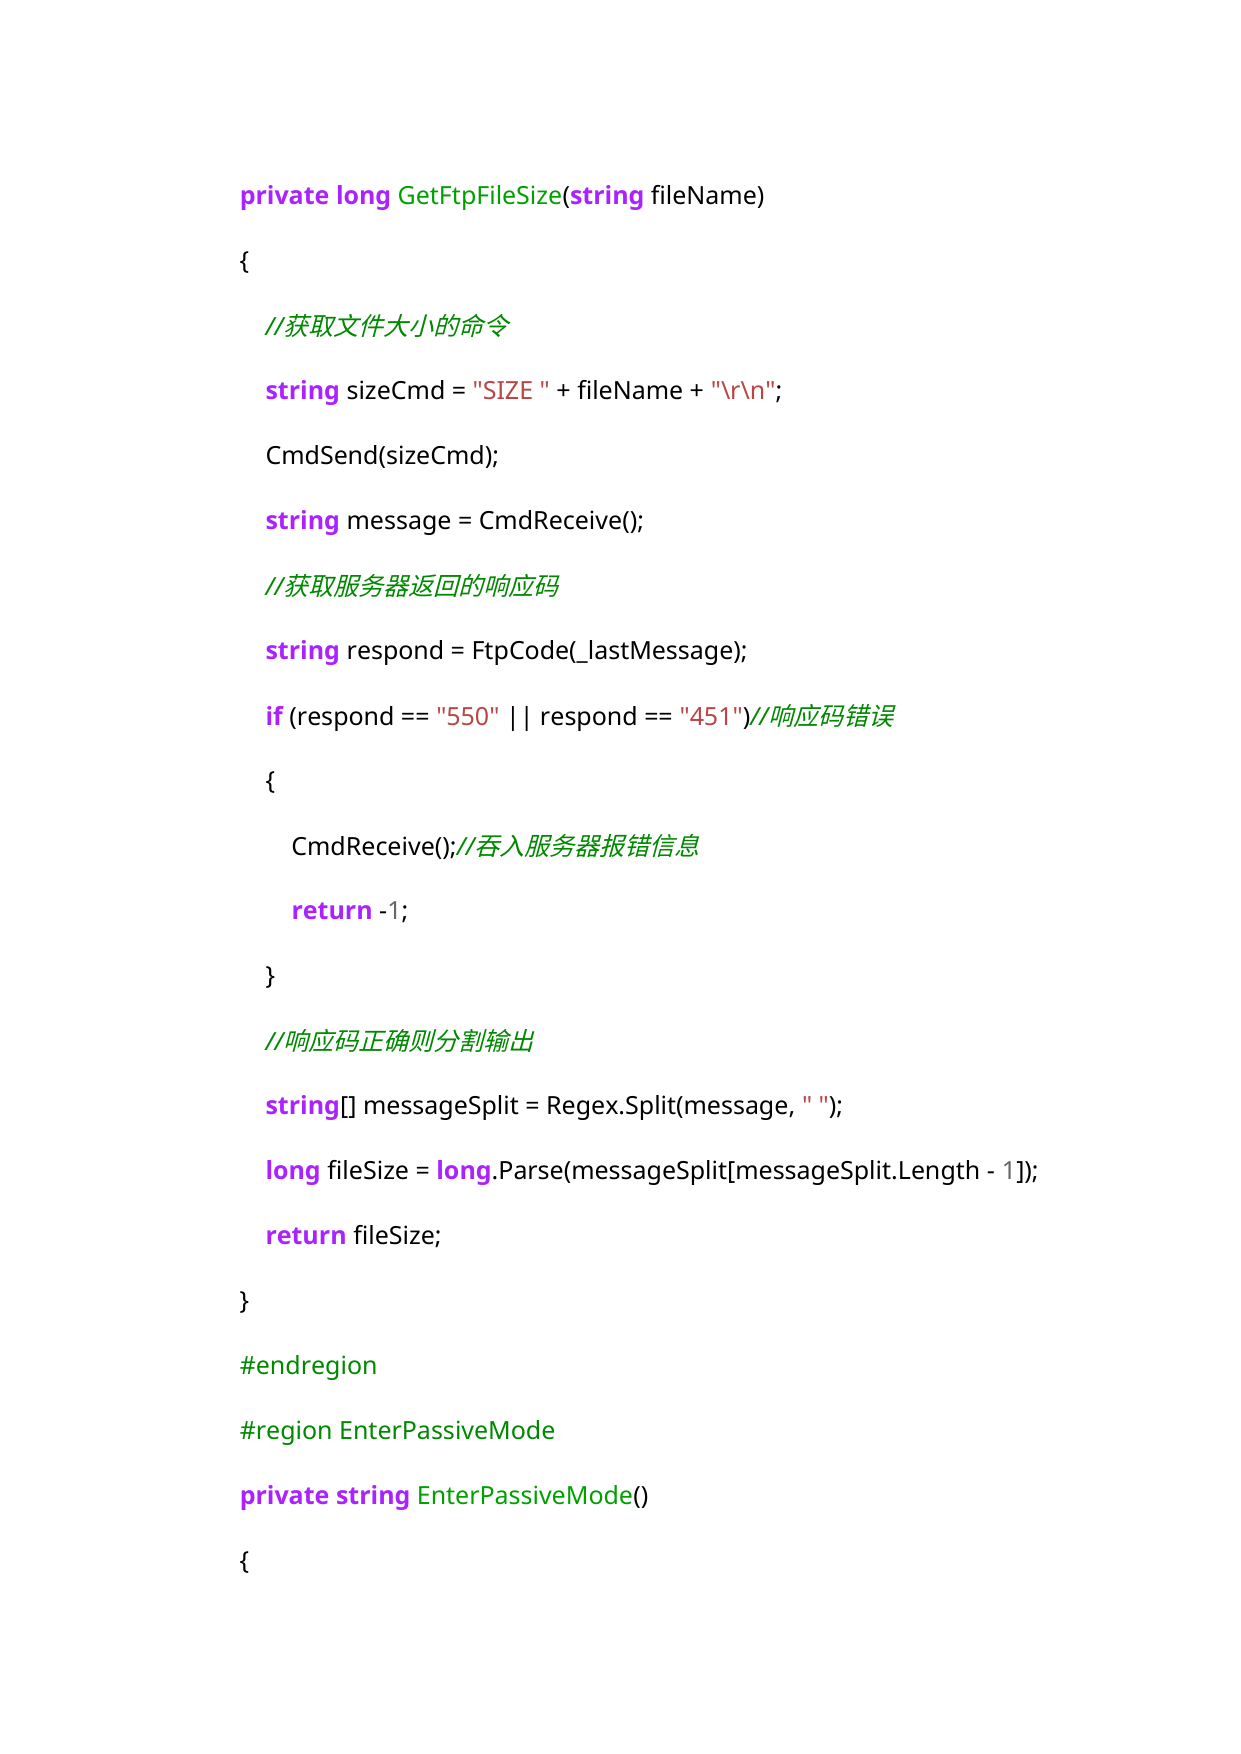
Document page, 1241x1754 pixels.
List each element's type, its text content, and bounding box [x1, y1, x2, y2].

text //响应码正确则分割输出 [187, 1007, 1053, 1072]
text } [187, 942, 1053, 1007]
text return -1; [187, 877, 1053, 942]
text if (respond == "550" || respond == "451")//响应码错误 [187, 682, 1053, 747]
text string respond = FtpCode(_lastMessage); [187, 617, 1053, 682]
text string sizeCmd = "SIZE " + fileName + "\r\n"; [187, 357, 1053, 422]
text CmdSend(sizeCmd); [187, 422, 1053, 487]
text //获取文件大小的命令 [187, 292, 1053, 357]
text return fileSize; [187, 1202, 1053, 1267]
text { [187, 1527, 1053, 1592]
text long fileSize = long.Parse(messageSplit[messageSplit.Length - 1]); [187, 1137, 1053, 1202]
text { [187, 747, 1053, 812]
text #region EnterPassiveMode [187, 1397, 1053, 1462]
text } [187, 1267, 1053, 1332]
text private string EnterPassiveMode() [187, 1462, 1053, 1527]
text //获取服务器返回的响应码 [187, 552, 1053, 617]
text { [187, 227, 1053, 292]
text string message = CmdReceive(); [187, 487, 1053, 552]
text #endregion [187, 1332, 1053, 1397]
text string[] messageSplit = Regex.Split(message, " "); [187, 1072, 1053, 1137]
text private long GetFtpFileSize(string fileName) [187, 162, 1053, 227]
text CmdReceive();//吞入服务器报错信息 [187, 812, 1053, 877]
